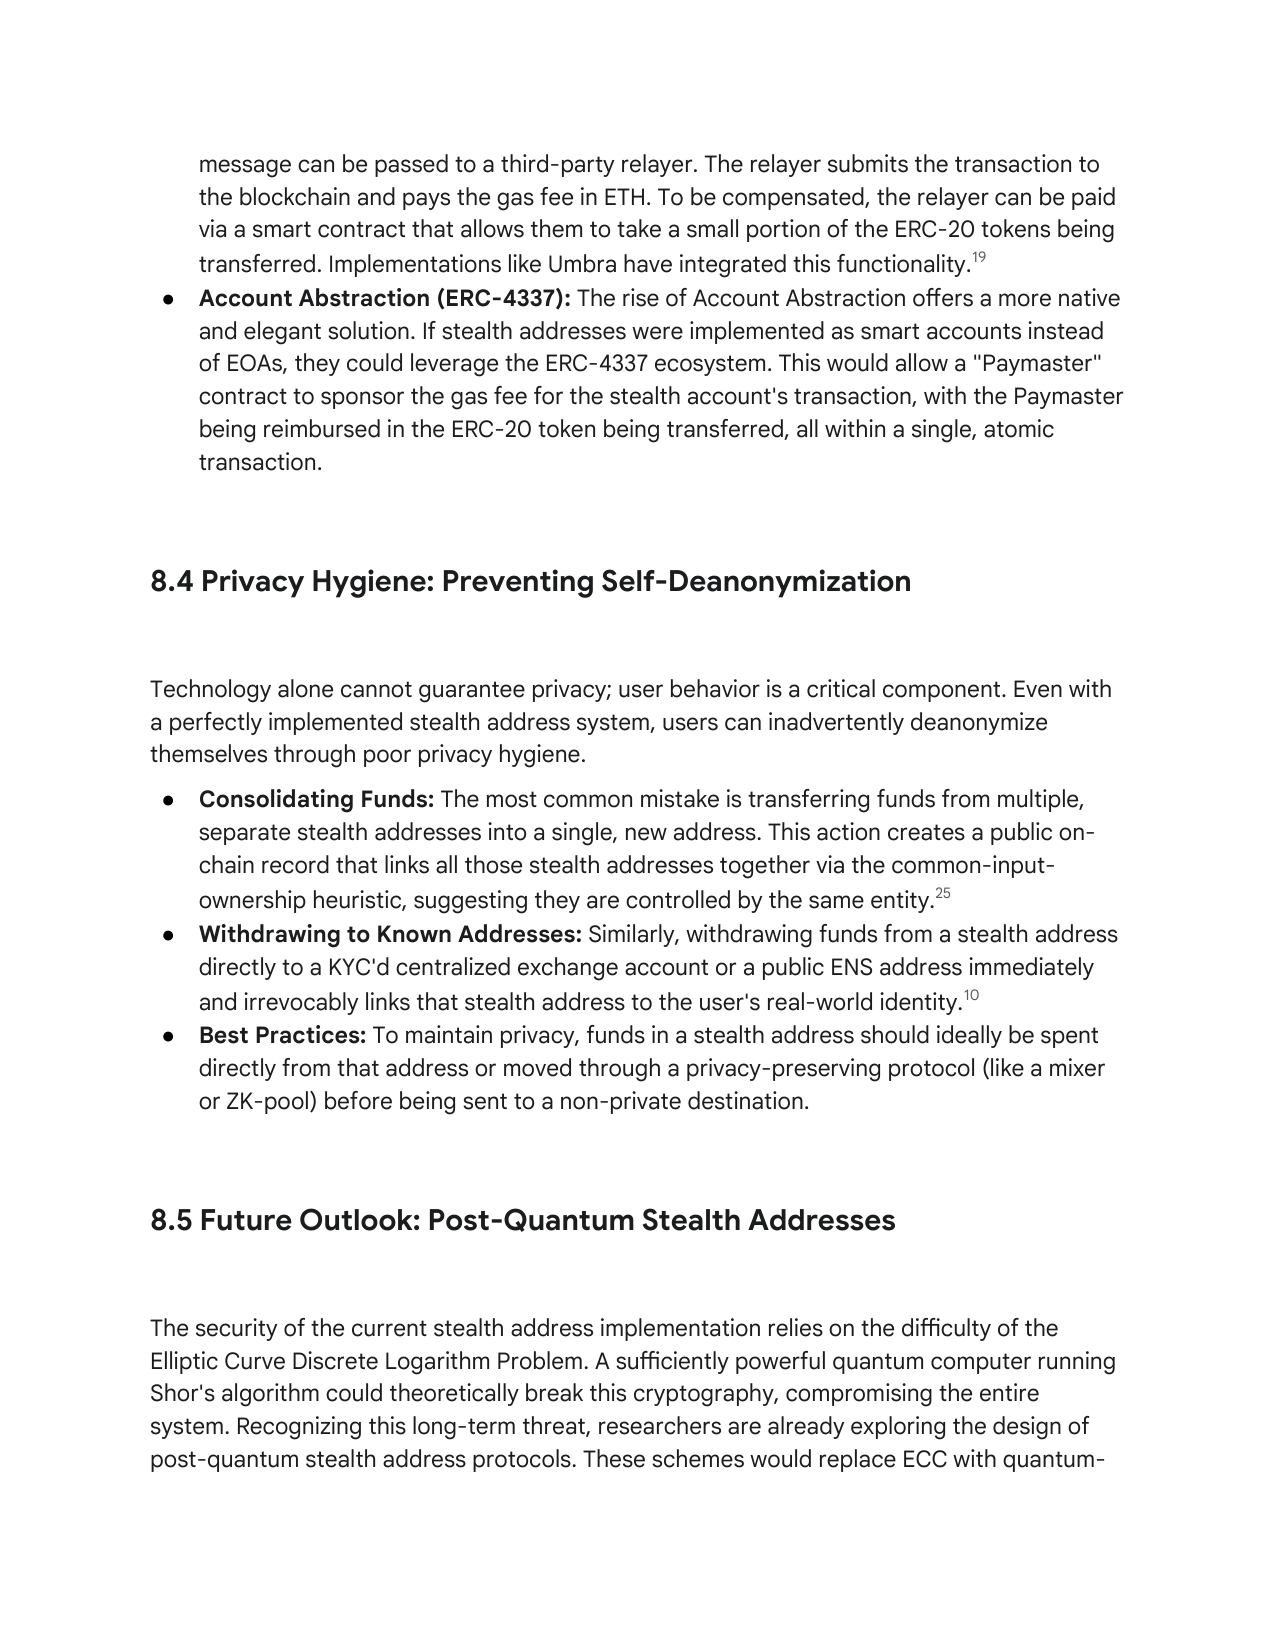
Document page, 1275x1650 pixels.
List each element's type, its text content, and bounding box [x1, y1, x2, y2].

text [150, 1314, 1125, 1474]
subtitle 8.4 Privacy Hygiene: Preventing Self-Deanonymization [150, 563, 1125, 600]
list Consolidating Funds: The most common mistake is transferring funds from multiple, separate stealth addresses into a single, new address. This action creates a public on-chain record that links all those stealth addresses together via the common-input-ownership heuristic, suggesting they are controlled by the same entity.25 [161, 786, 1125, 916]
list Withdrawing to Known Addresses: Similarly, withdrawing funds from a stealth address directly to a KYC'd centralized exchange account or a public ENS address immediately and irrevocably links that stealth address to the user's real-world identity.10 [161, 920, 1125, 1017]
list Account Abstraction (ERC-4337): The rise of Account Abstraction offers a more native and elegant solution. If stealth addresses were implemented as smart accounts instead of EOAs, they could leverage the ERC-4337 ecosystem. This would allow a "Paymaster" contract to sponsor the gas fee for the stealth account's transaction, with the Paymaster being reimbursed in the ERC-20 token being transferred, all within a single, atomic transaction. [161, 284, 1125, 477]
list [161, 150, 1125, 280]
subtitle 8.5 Future Outlook: Post-Quantum Stealth Addresses [150, 1202, 1125, 1239]
text Technology alone cannot guarantee privacy; user behavior is a critical component. Even with a perfectly implemented stealth address system, users can inadvertently deanonymize themselves through poor privacy hygiene. [150, 675, 1125, 769]
list Best Practices: To maintain privacy, funds in a stealth address should ideally be spent directly from that address or moved through a privacy-preserving protocol (like a mixer or ZK-pool) before being sent to a non-private destination. [161, 1022, 1125, 1116]
